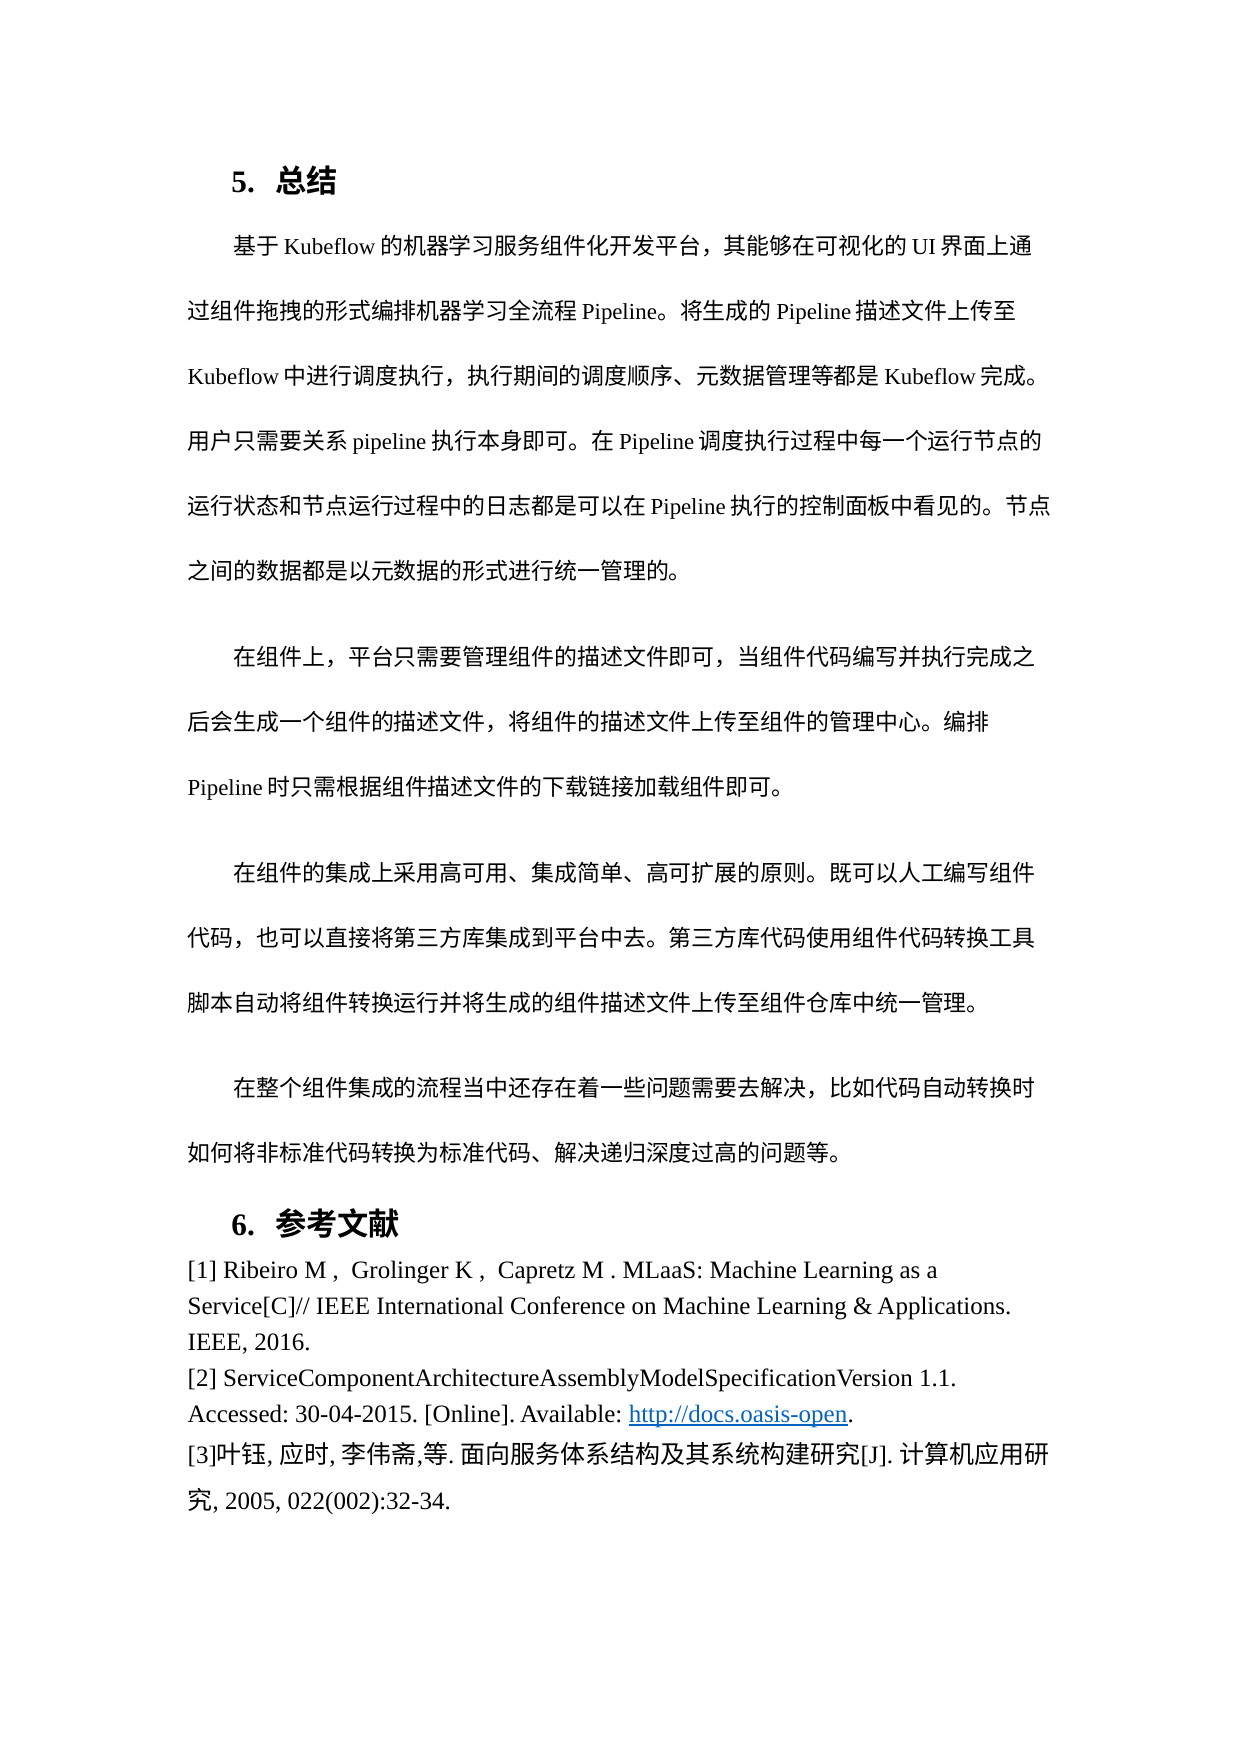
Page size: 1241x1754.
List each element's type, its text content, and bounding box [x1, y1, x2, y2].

text 基于Kubeflow的机器学习服务组件化开发平台，其能够在可视化的UI界面上通过组件拖拽的形式编排机器学习全流程Pipeline。将生成的Pipeline描述文件上传至Kubeflow中进行调度执行，执行期间的调度顺序、元数据管理等都是Kubeflow完成。用户只需要关系pipeline执行本身即可。在Pipeline调度执行过程中每一个运行节点的运行状态和节点运行过程中的日志都是可以在Pipeline执行的控制面板中看见的。节点之间的数据都是以元数据的形式进行统一管理的。 [187, 212, 1053, 602]
text [3]叶钰, 应时, 李伟斋,等. 面向服务体系结构及其系统构建研究[J]. 计算机应用研究, 2005, 022(002):32-34. [187, 1435, 1053, 1517]
text [2] ServiceComponentArchitectureAssemblyModelSpecificationVersion 1.1. Accessed: 30-04-2015. [Online]. Available: http://docs.oasis-open. [187, 1363, 1053, 1428]
subtitle 总结 [231, 162, 1053, 199]
text 在组件上，平台只需要管理组件的描述文件即可，当组件代码编写并执行完成之后会生成一个组件的描述文件，将组件的描述文件上传至组件的管理中心。编排Pipeline时只需根据组件描述文件的下载链接加载组件即可。 [187, 623, 1053, 818]
text 在整个组件集成的流程当中还存在着一些问题需要去解决，比如代码自动转换时如何将非标准代码转换为标准代码、解决递归深度过高的问题等。 [187, 1054, 1053, 1184]
text 在组件的集成上采用高可用、集成简单、高可扩展的原则。既可以人工编写组件代码，也可以直接将第三方库集成到平台中去。第三方库代码使用组件代码转换工具脚本自动将组件转换运行并将生成的组件描述文件上传至组件仓库中统一管理。 [187, 839, 1053, 1034]
subtitle 参考文献 [231, 1205, 1053, 1243]
text [1] Ribeiro M , Grolinger K , Capretz M . MLaaS: Machine Learning as a Service[C]// IEEE International Conference on Machine Learning & Applications. IEEE, 2016. [187, 1255, 1053, 1356]
